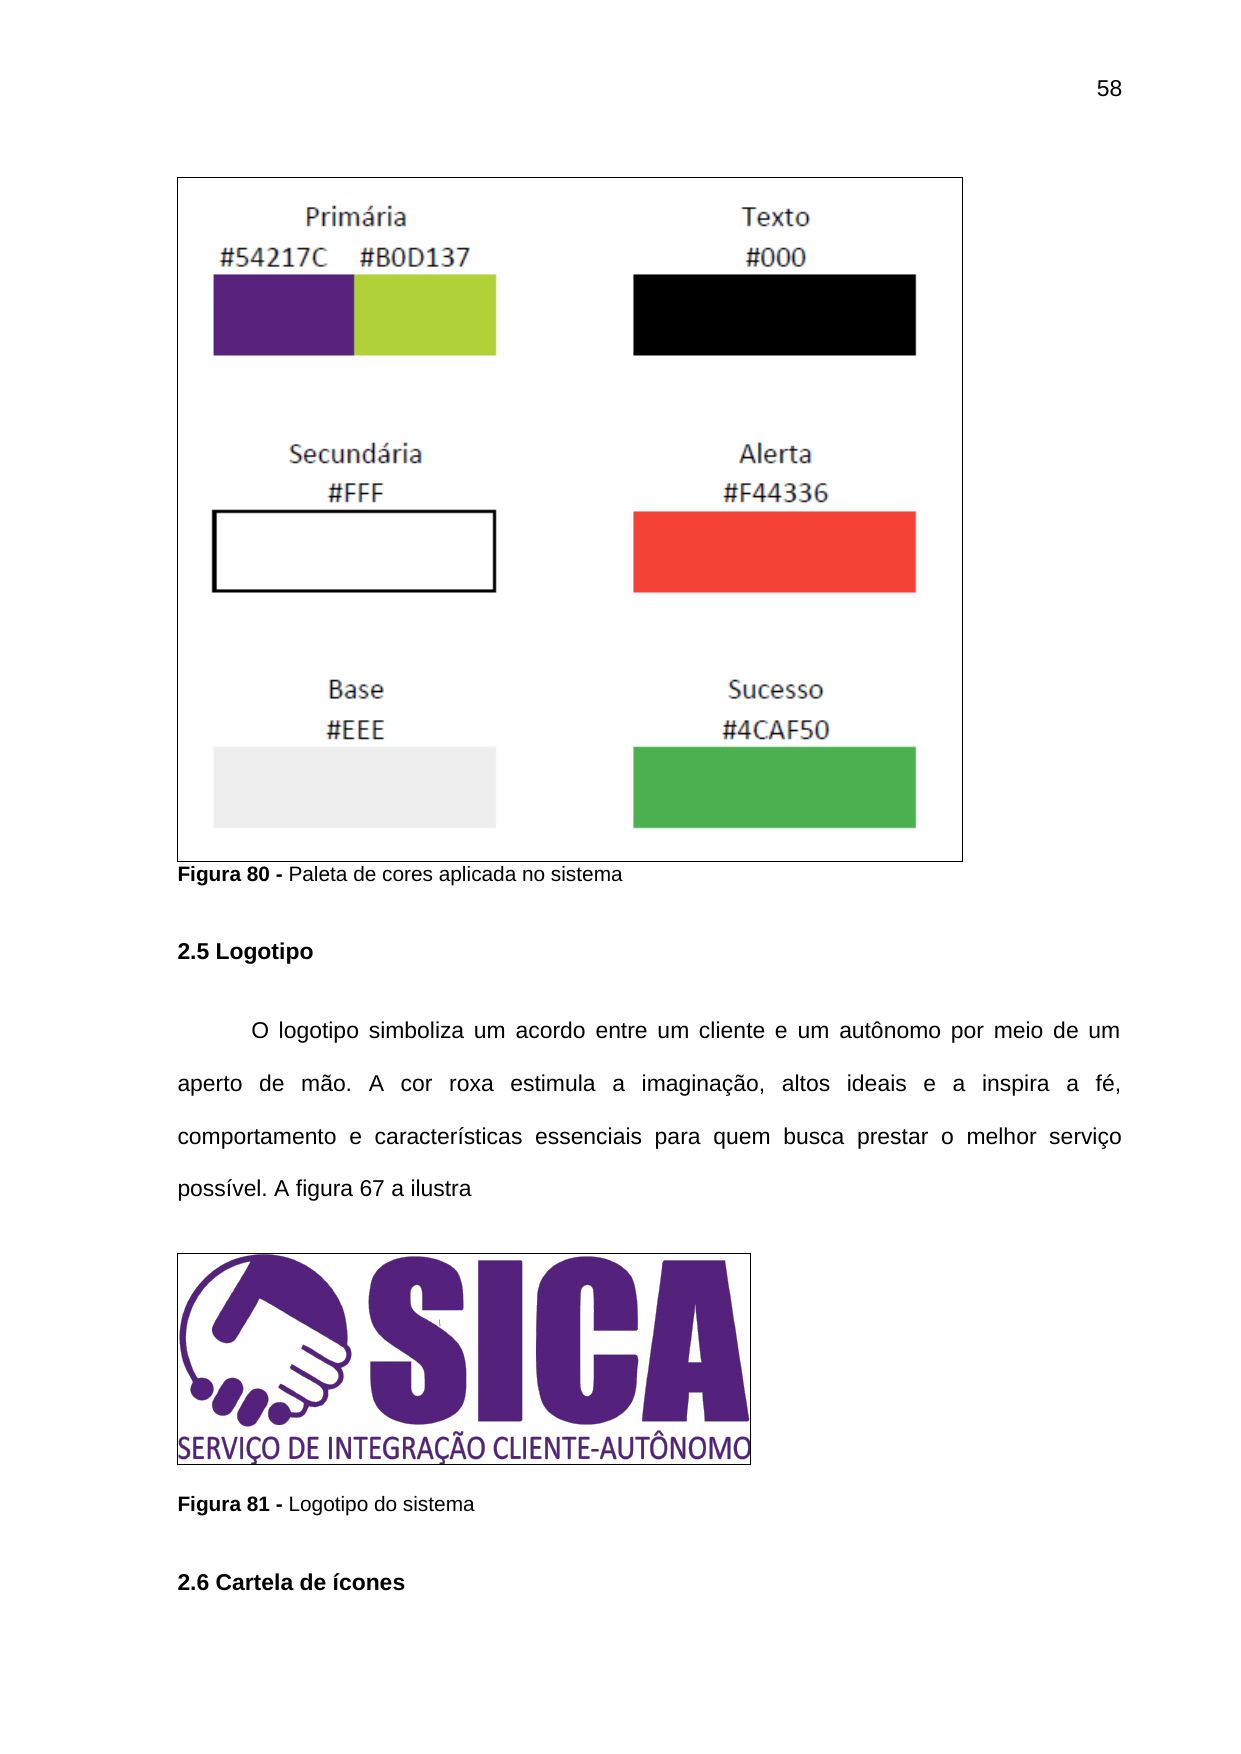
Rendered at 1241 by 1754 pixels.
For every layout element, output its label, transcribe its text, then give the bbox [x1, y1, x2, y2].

list Logotipo [177, 938, 1122, 964]
list Cartela de ícones [177, 1568, 1122, 1595]
picture [178, 178, 962, 861]
picture [178, 1254, 750, 1464]
text Figura - Paleta de cores aplicada no sistema [177, 862, 1122, 886]
text O logotipo simboliza um acordo entre um cliente e um autônomo por meio de um aperto de mão. A cor roxa estimula a imaginação, altos ideais e a inspira a fé, comportamento e características essenciais para quem busca prestar o melhor serviço possível. A figura 67 a ilustra [177, 1017, 1122, 1202]
text Figura - Logotipo do sistema [177, 1492, 1122, 1516]
